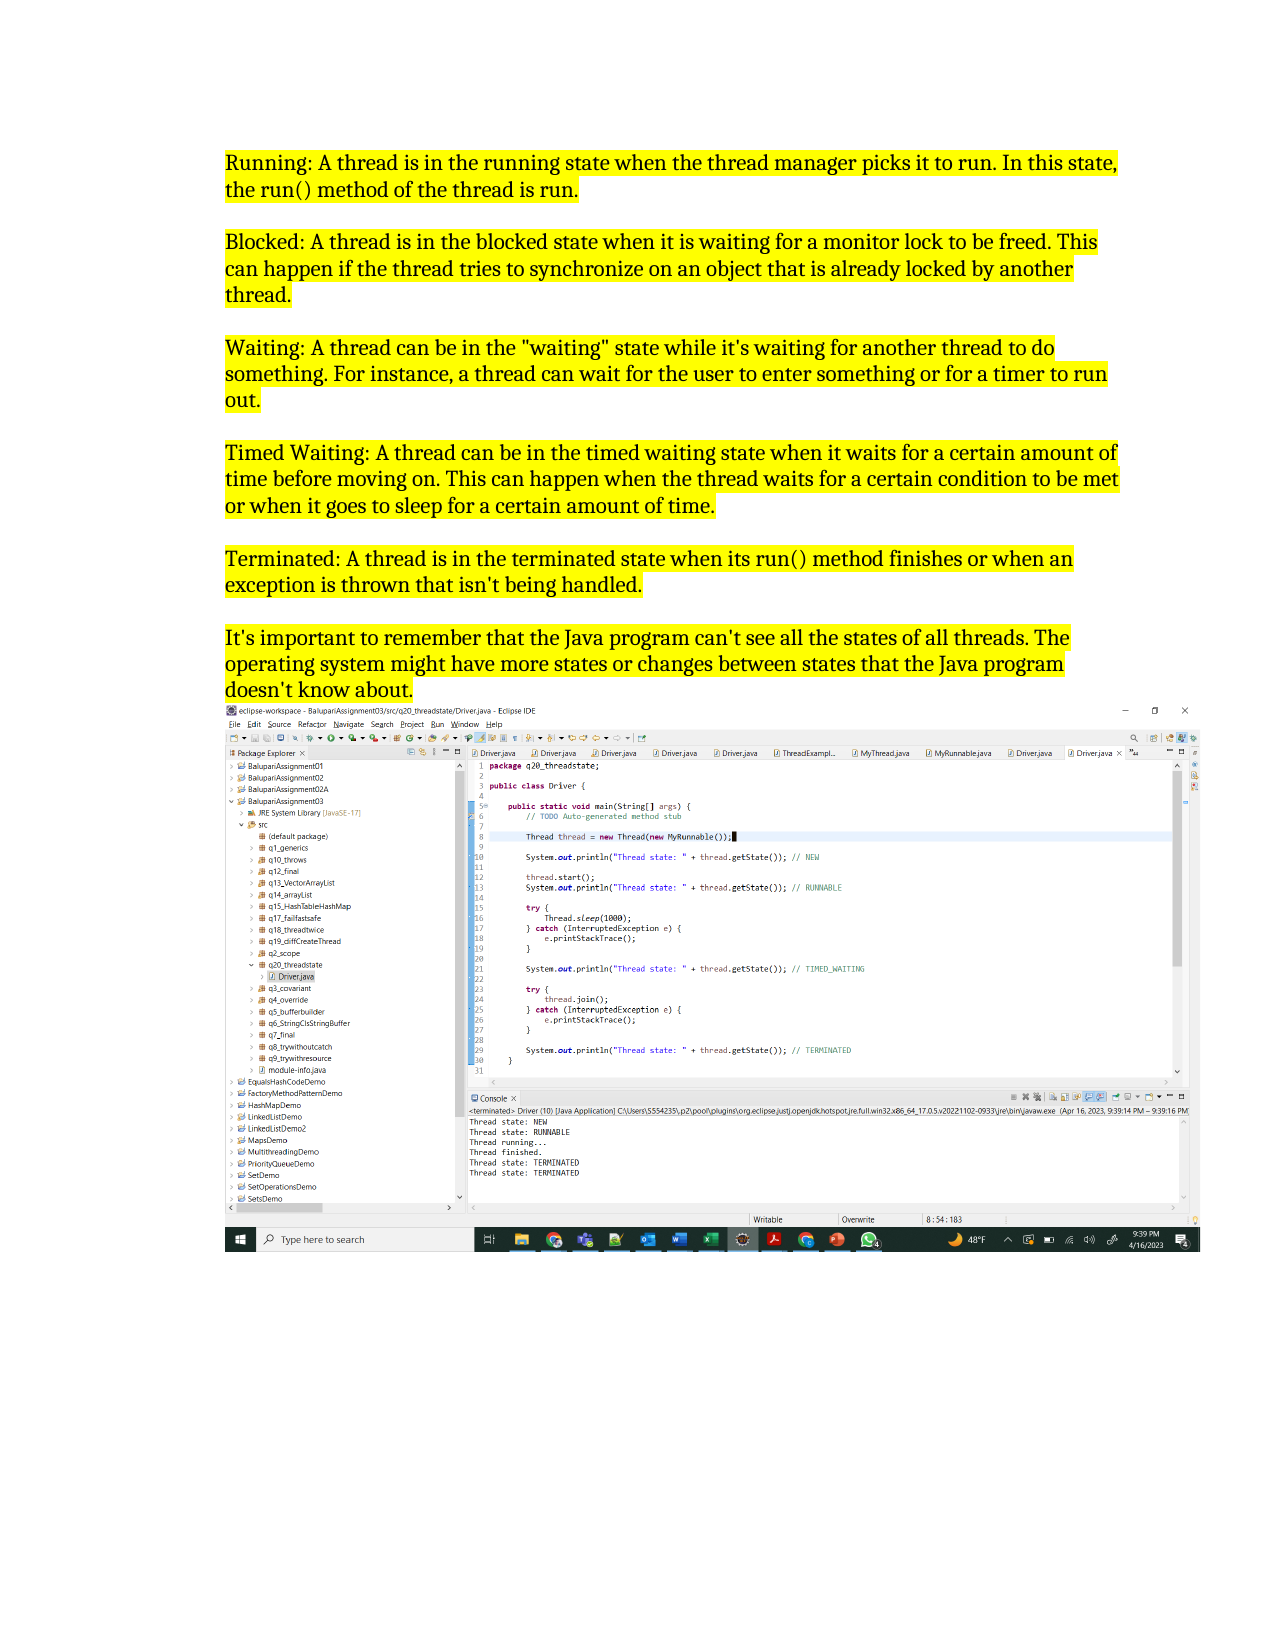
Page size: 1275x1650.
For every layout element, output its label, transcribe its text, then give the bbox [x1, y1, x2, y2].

picture [225, 703, 1200, 1252]
text Blocked: A thread is in the blocked state when it is waiting for a monitor lock to be freed. This can happen if the thread tries to synchronize on an object that is already locked by another thread. [292, 229, 1125, 308]
text Timed Waiting: A thread can be in the timed waiting state when it waits for a certain amount of time before moving on. This can happen when the thread waits for a certain condition to be met or when it goes to sleep for a certain amount of time. [716, 440, 1125, 519]
text Waiting: A thread can be in the "waiting" state while it's waiting for another thread to do something. For instance, a thread can wait for the user to enter something or for a timer to run out. [225, 334, 1125, 413]
text Terminated: A thread is in the terminated state when its run() method finishes or when an exception is thrown that isn't being handled. [643, 545, 1125, 598]
text It's important to remember that the Java program can't see all the states of all threads. The operating system might have more states or changes between states that the Java program doesn't know about. [413, 624, 1125, 703]
text Running: A thread is in the running state when the thread manager picks it to run. In this state, the run() method of the thread is run. [579, 150, 1125, 203]
